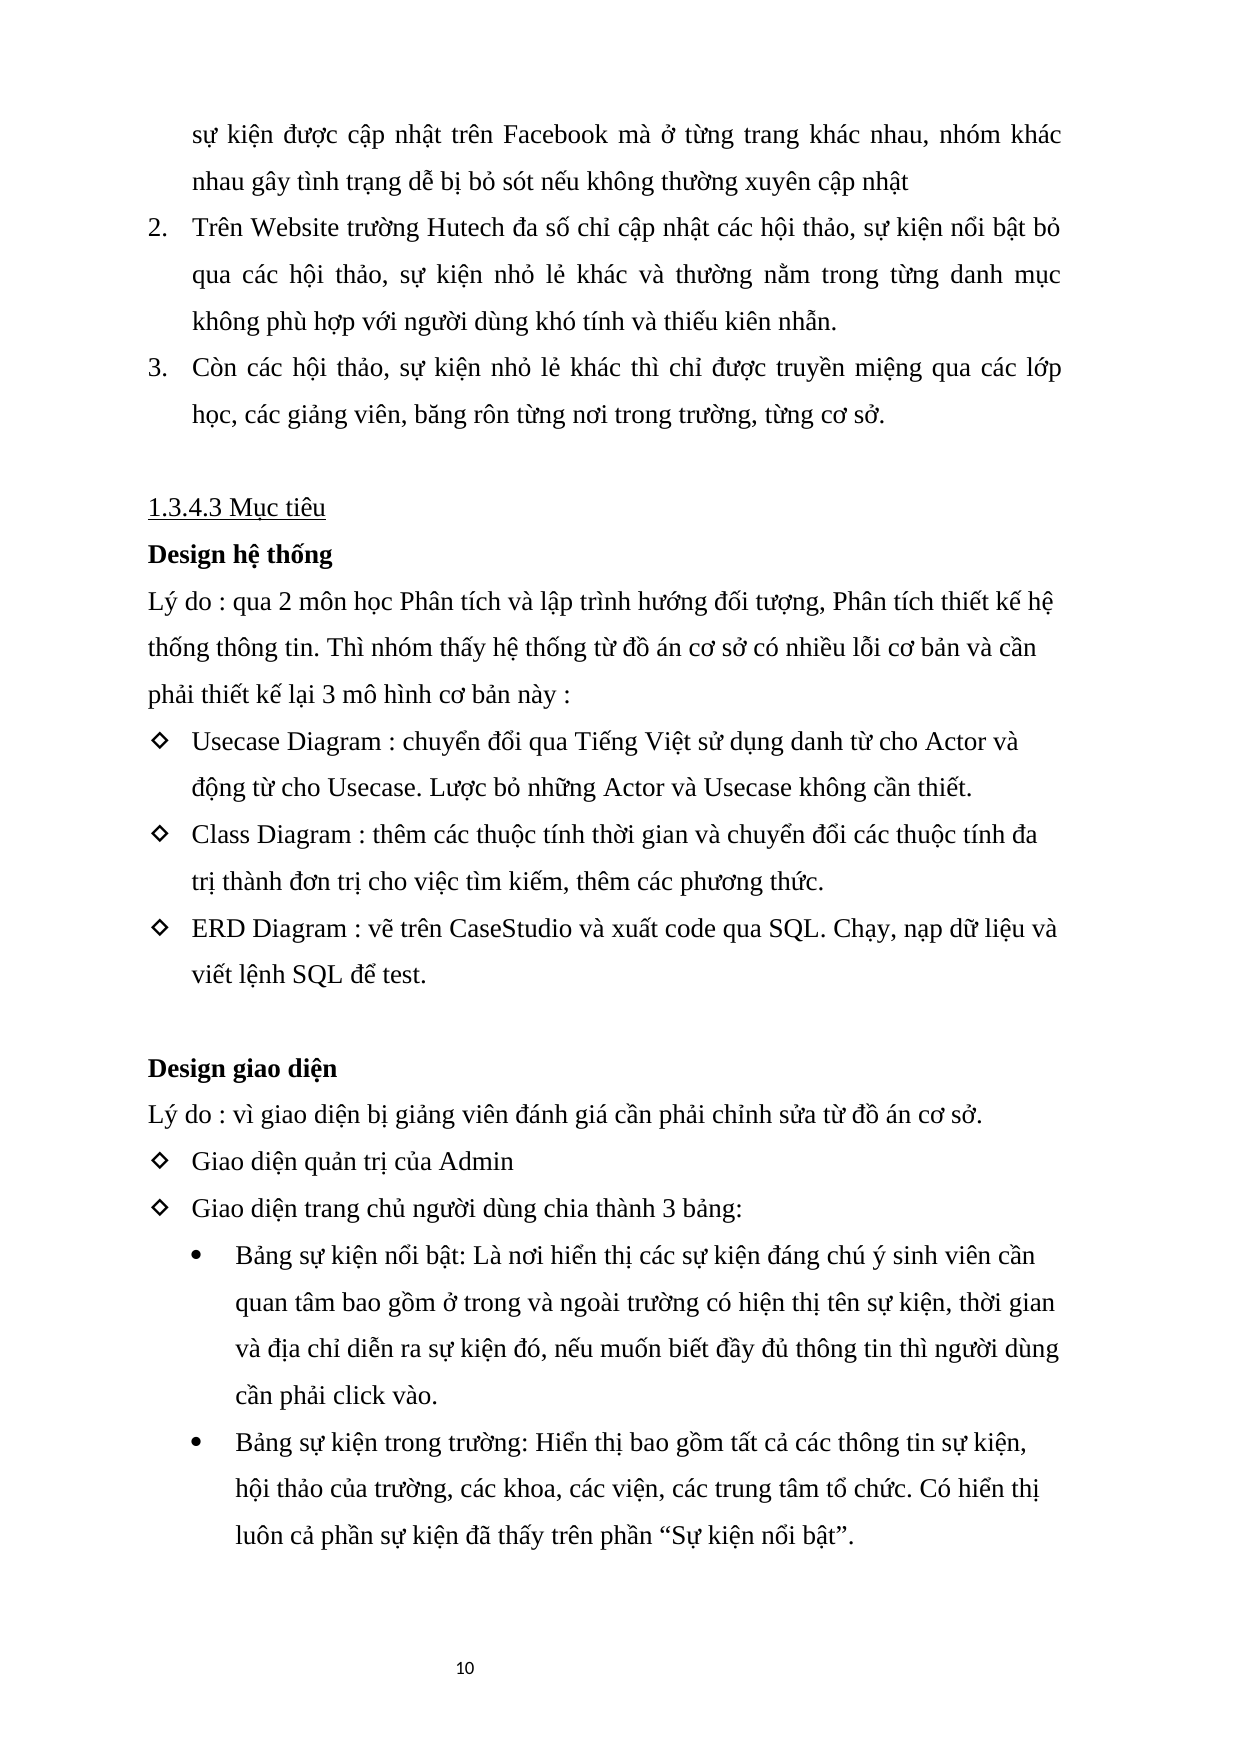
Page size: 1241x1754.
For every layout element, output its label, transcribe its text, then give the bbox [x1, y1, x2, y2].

list Bảng sự kiện trong trường: Hiển thị bao gồm tất cả các thông tin sự kiện, hội thảo của trường, các khoa, các viện, các trung tâm tổ chức. Có hiển thị luôn cả phần sự kiện đã thấy trên phần “Sự kiện nổi bật”. [191, 1426, 1063, 1550]
list Bảng sự kiện nổi bật: Là nơi hiển thị các sự kiện đáng chú ý sinh viên cần quan tâm bao gồm ở trong và ngoài trường có hiện thị tên sự kiện, thời gian và địa chỉ diễn ra sự kiện đó, nếu muốn biết đầy đủ thông tin thì người dùng cần phải click vào. [191, 1239, 1063, 1410]
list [148, 118, 1063, 196]
list Class Diagram : thêm các thuộc tính thời gian và chuyển đổi các thuộc tính đa trị thành đơn trị cho việc tìm kiếm, thêm các phương thức. [148, 818, 1063, 896]
list Lý do : vì giao diện bị giảng viên đánh giá cần phải chỉnh sửa từ đồ án cơ sở. [148, 1098, 1063, 1129]
list Lý do : qua 2 môn học Phân tích và lập trình hướng đối tượng, Phân tích thiết kế hệ thống thông tin. Thì nhóm thấy hệ thống từ đồ án cơ sở có nhiều lỗi cơ bản và cần phải thiết kế lại 3 mô hình cơ bản này : [148, 585, 1063, 709]
list Còn các hội thảo, sự kiện nhỏ lẻ khác thì chỉ được truyền miệng qua các lớp học, các giảng viên, băng rôn từng nơi trong trường, từng cơ sở. [148, 351, 1063, 429]
list 1.3.4.3 Mục tiêu [148, 491, 1063, 523]
list Usecase Diagram : chuyển đổi qua Tiếng Việt sử dụng danh từ cho Actor và động từ cho Usecase. Lược bỏ những Actor và Usecase không cần thiết. [148, 725, 1063, 803]
list ERD Diagram : vẽ trên CaseStudio và xuất code qua SQL. Chạy, nạp dữ liệu và viết lệnh SQL để test. [148, 912, 1063, 989]
list Design hệ thống [148, 538, 1063, 569]
list Giao diện quản trị của Admin [148, 1145, 1063, 1176]
list Design giao diện [148, 1052, 1063, 1083]
list Giao diện trang chủ người dùng chia thành 3 bảng: [148, 1192, 1063, 1223]
list Trên Website trường Hutech đa số chỉ cập nhật các hội thảo, sự kiện nổi bật bỏ qua các hội thảo, sự kiện nhỏ lẻ khác và thường nằm trong từng danh mục không phù hợp với người dùng khó tính và thiếu kiên nhẫn. [148, 211, 1063, 336]
